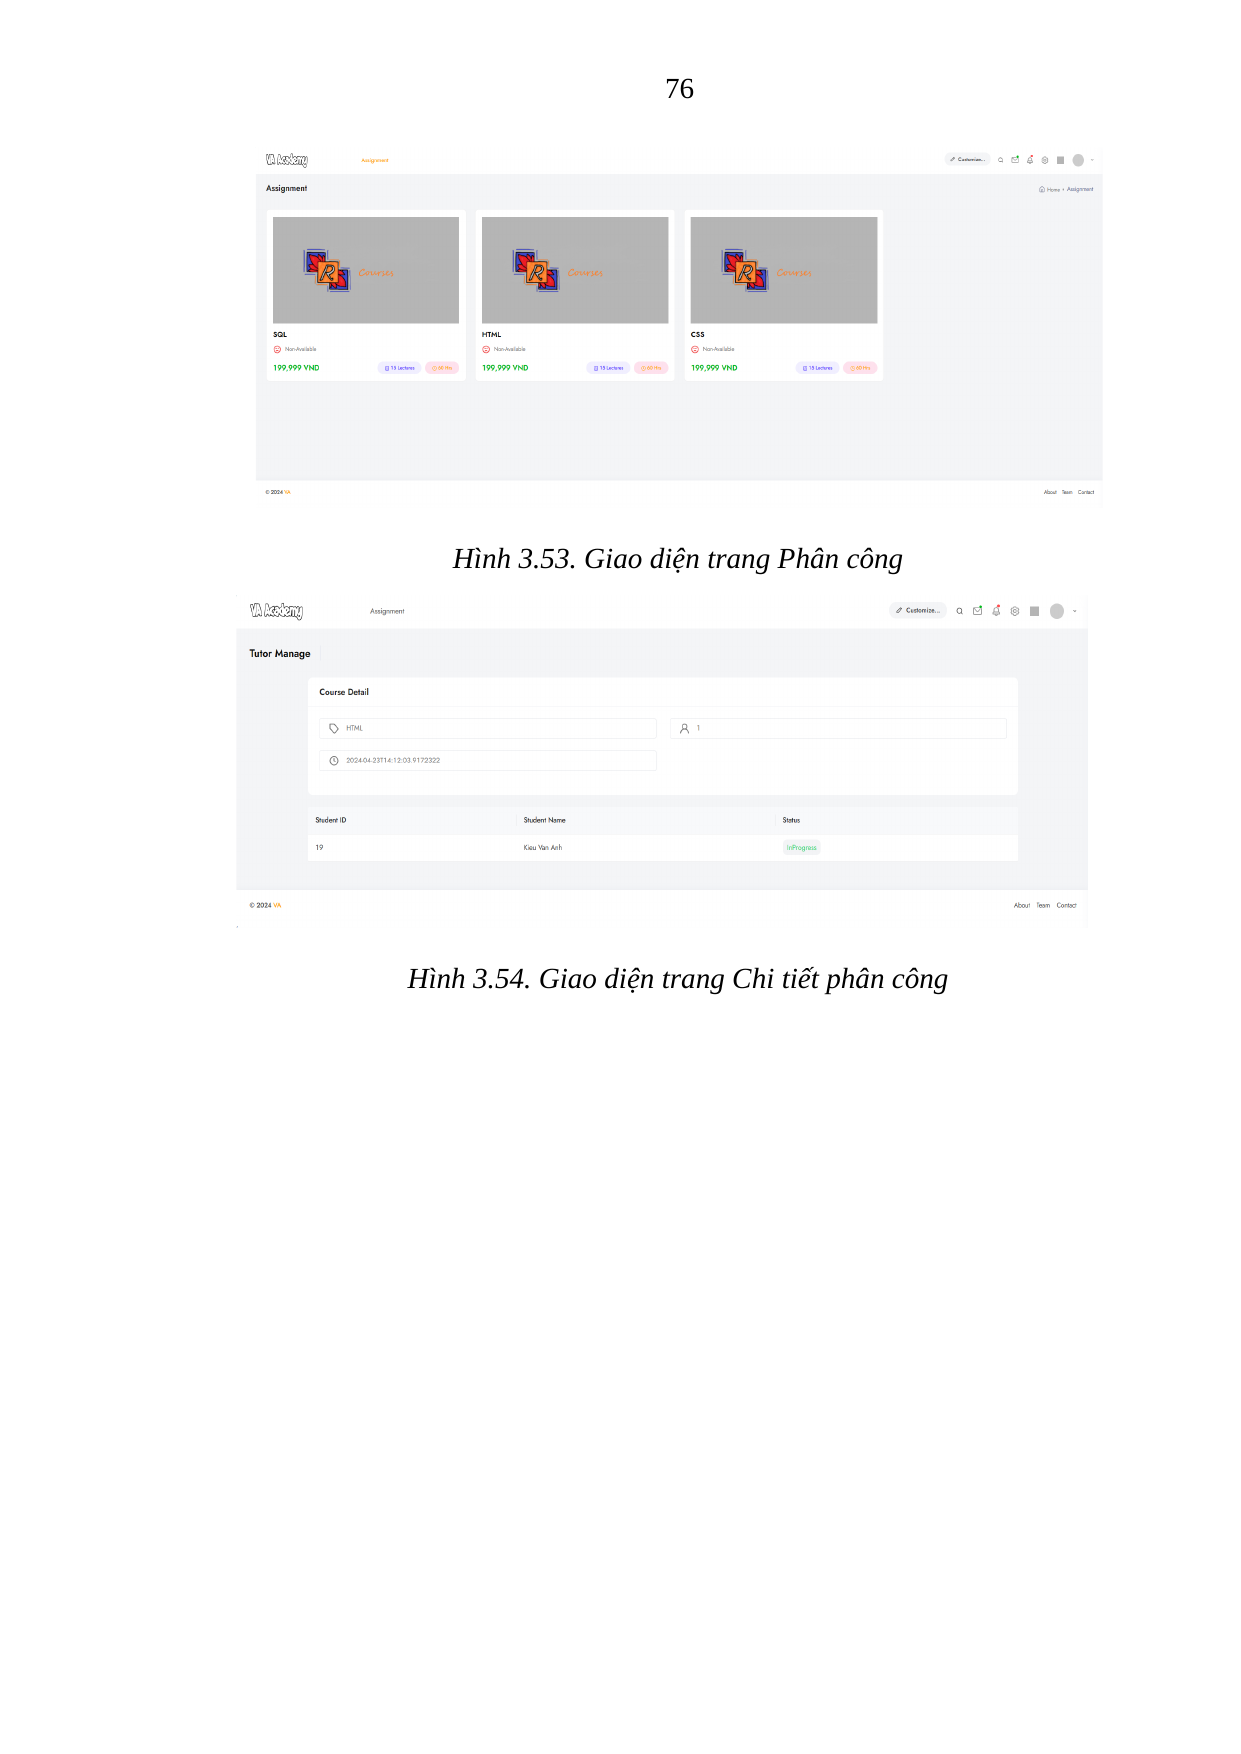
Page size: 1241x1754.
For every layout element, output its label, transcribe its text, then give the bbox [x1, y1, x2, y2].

picture [236, 595, 1088, 928]
picture [255, 147, 1103, 508]
